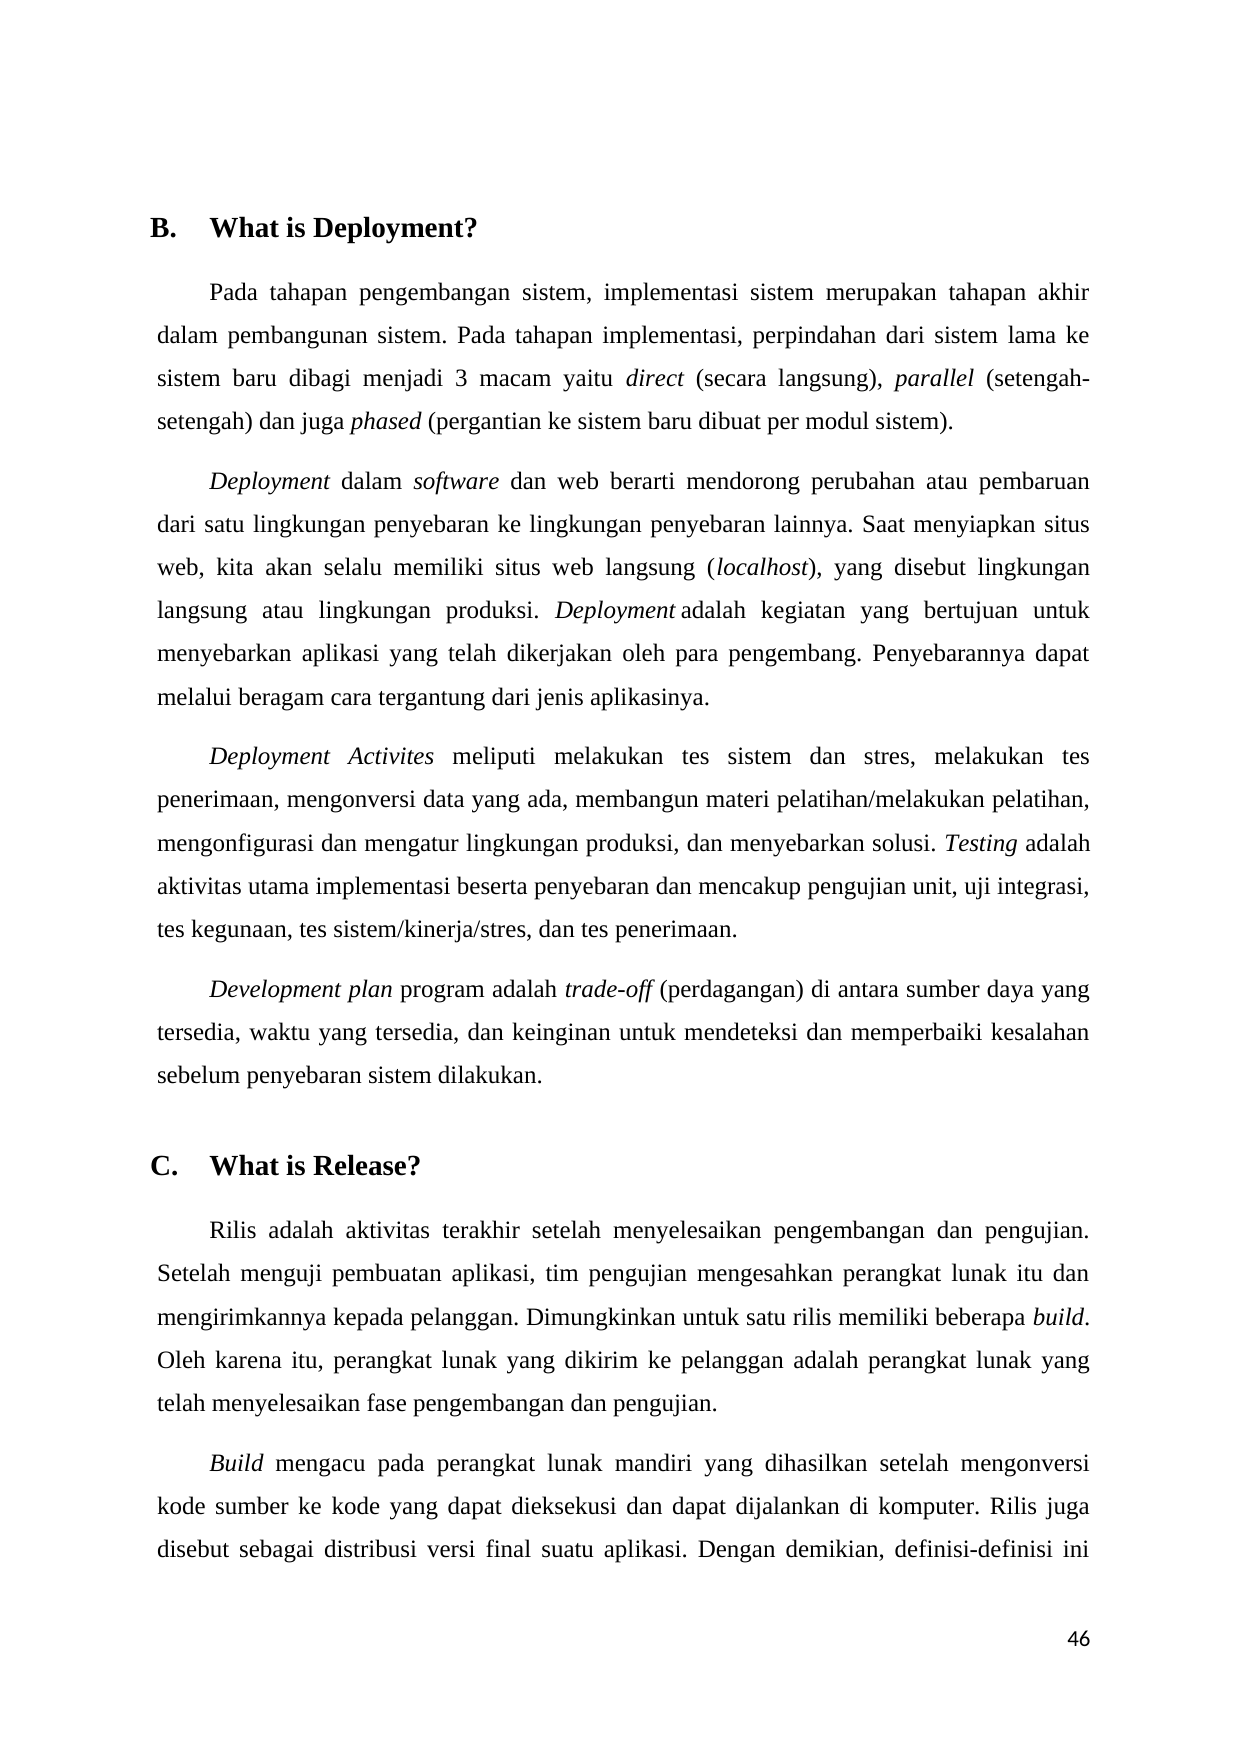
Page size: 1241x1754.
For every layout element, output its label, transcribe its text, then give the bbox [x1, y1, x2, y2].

text Rilis adalah aktivitas terakhir setelah menyelesaikan pengembangan dan pengujian. Setelah menguji pembuatan aplikasi, tim pengujian mengesahkan perangkat lunak itu dan mengirimkannya kepada pelanggan. Dimungkinkan untuk satu rilis memiliki beberapa build. Oleh karena itu, perangkat lunak yang dikirim ke pelanggan adalah perangkat lunak yang telah menyelesaikan fase pengembangan dan pengujian. [157, 1215, 1090, 1417]
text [157, 1448, 1090, 1563]
text Pada tahapan pengembangan sistem, implementasi sistem merupakan tahapan akhir dalam pembangunan sistem. Pada tahapan implementasi, perpindahan dari sistem lama ke sistem baru dibagi menjadi 3 macam yaitu direct (secara langsung), parallel (setengah-setengah) dan juga phased (pergantian ke sistem baru dibuat per modul sistem). [157, 277, 1090, 435]
list What is Release? [150, 1148, 1090, 1182]
text Deployment Activites meliputi melakukan tes sistem dan stres, melakukan tes penerimaan, mengonversi data yang ada, membangun materi pelatihan/melakukan pelatihan, mengonfigurasi dan mengatur lingkungan produksi, dan menyebarkan solusi. Testing adalah aktivitas utama implementasi beserta penyebaran dan mencakup pengujian unit, uji integrasi, tes kegunaan, tes sistem/kinerja/stres, dan tes penerimaan. [157, 741, 1090, 943]
text Development plan program adalah trade-off (perdagangan) di antara sumber daya yang tersedia, waktu yang tersedia, dan keinginan untuk mendeteksi dan memperbaiki kesalahan sebelum penyebaran sistem dilakukan. [157, 974, 1090, 1089]
list What is Deployment? [150, 210, 1090, 243]
text Deployment dalam software dan web berarti mendorong perubahan atau pembaruan dari satu lingkungan penyebaran ke lingkungan penyebaran lainnya. Saat menyiapkan situs web, kita akan selalu memiliki situs web langsung (localhost), yang disebut lingkungan langsung atau lingkungan produksi. Deployment adalah kegiatan yang bertujuan untuk menyebarkan aplikasi yang telah dikerjakan oleh para pengembang. Penyebarannya dapat melalui beragam cara tergantung dari jenis aplikasinya. [157, 466, 1090, 710]
